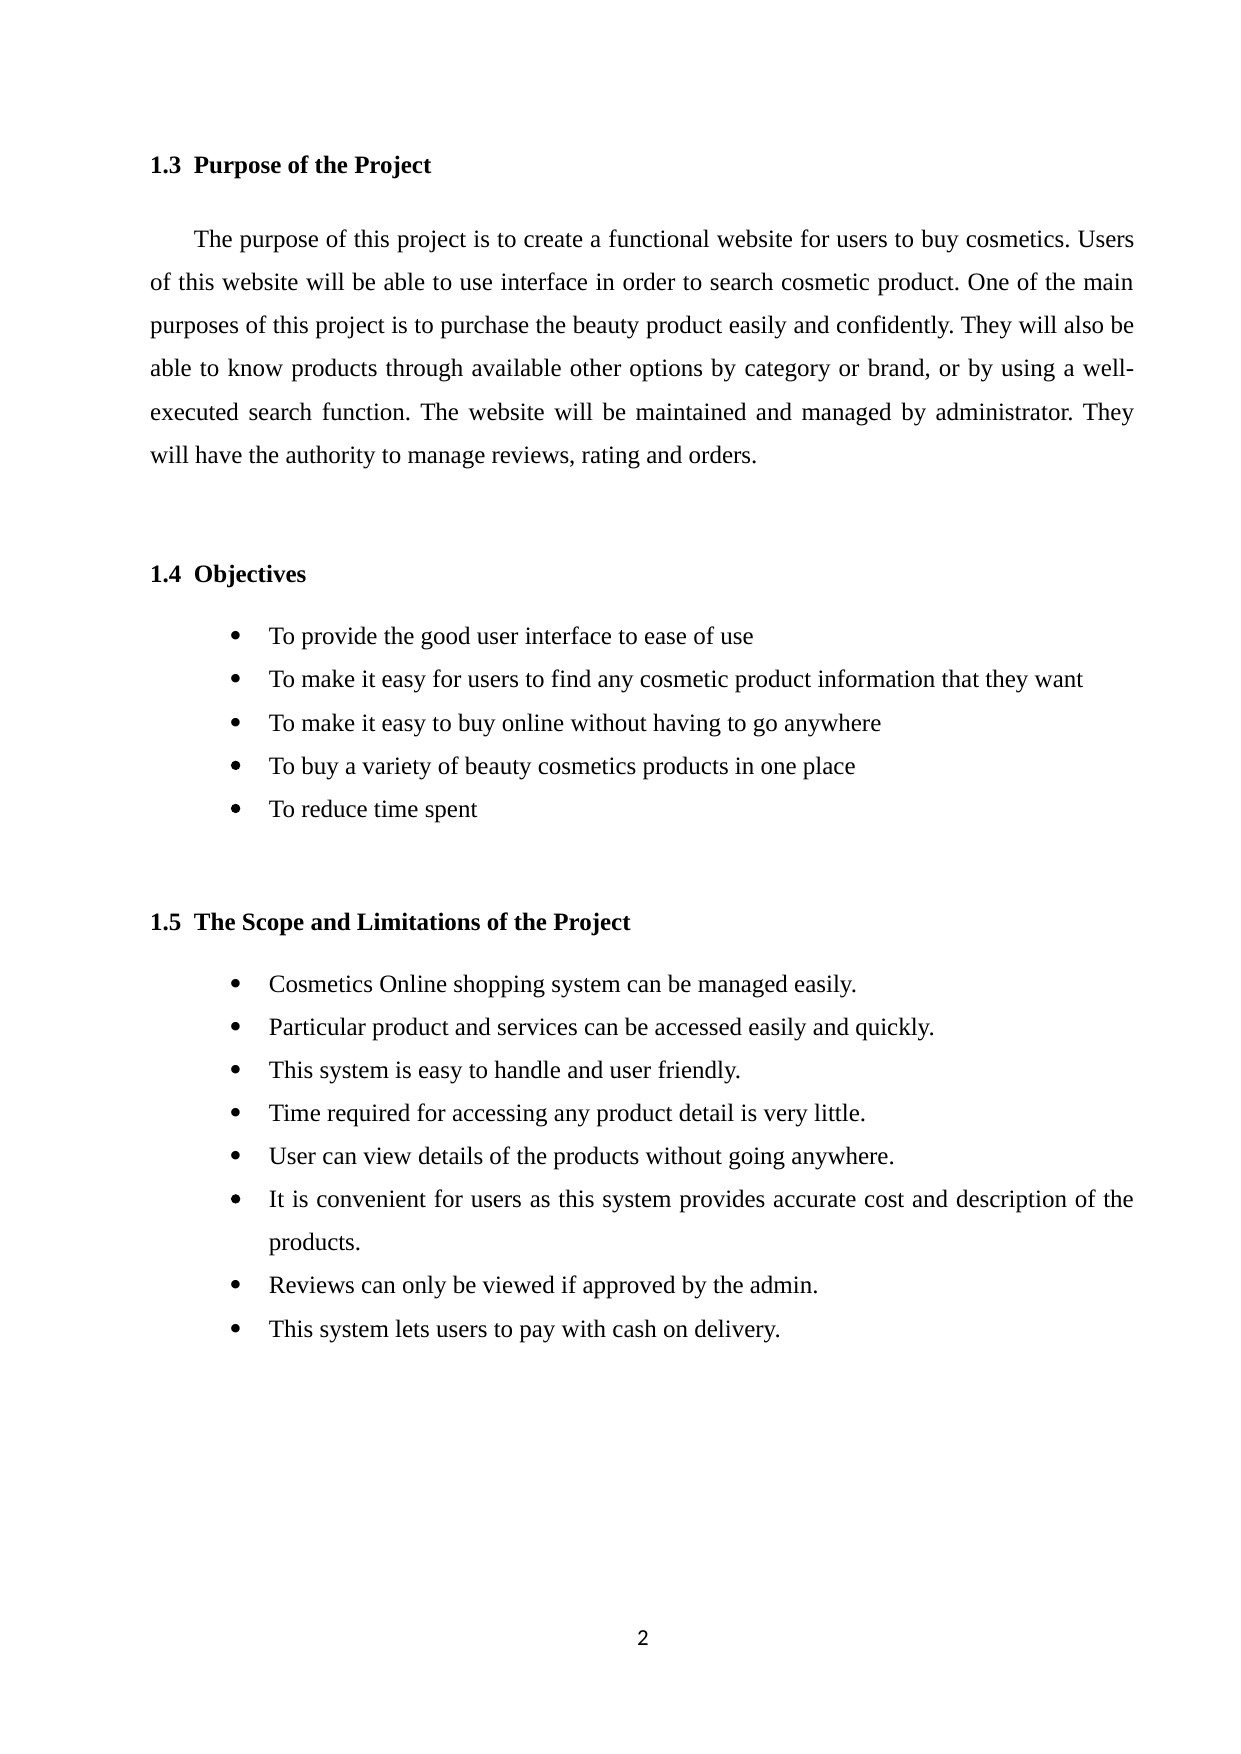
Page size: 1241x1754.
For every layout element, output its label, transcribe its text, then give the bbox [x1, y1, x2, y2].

list Purpose of the Project [150, 150, 1135, 179]
list Cosmetics Online shopping system can be managed easily. [231, 969, 1135, 997]
list It is convenient for users as this system provides accurate cost and description of the products. [231, 1184, 1135, 1256]
list This system lets users to pay with cash on delivery. [231, 1314, 1135, 1342]
list Time required for accessing any product detail is very little. [231, 1098, 1135, 1127]
list To buy a variety of beauty cosmetics products in one place [231, 751, 1135, 779]
list To provide the good user interface to ease of use [231, 621, 1135, 650]
list Particular product and services can be accessed easily and quickly. [231, 1012, 1135, 1041]
list To make it easy for users to find any cosmetic product information that they want [231, 664, 1135, 693]
list This system is easy to handle and user friendly. [231, 1055, 1135, 1084]
list Objectives [150, 559, 1135, 588]
list To reduce time spent [231, 794, 1135, 823]
list User can view details of the products without going anywhere. [231, 1141, 1135, 1170]
text The purpose of this project is to create a functional website for users to buy cosmetics. Users of this website will be able to use interface in order to search cosmetic product. One of the main purposes of this project is to purchase the beauty product easily and confidently. They will also be able to know products through available other options by category or brand, or by using a well-executed search function. The website will be maintained and managed by administrator. They will have the authority to manage reviews, rating and orders. [150, 224, 1135, 468]
list To make it easy to buy online without having to go anywhere [231, 708, 1135, 736]
list The Scope and Limitations of the Project [150, 907, 1135, 935]
list Reviews can only be viewed if approved by the admin. [231, 1271, 1135, 1299]
